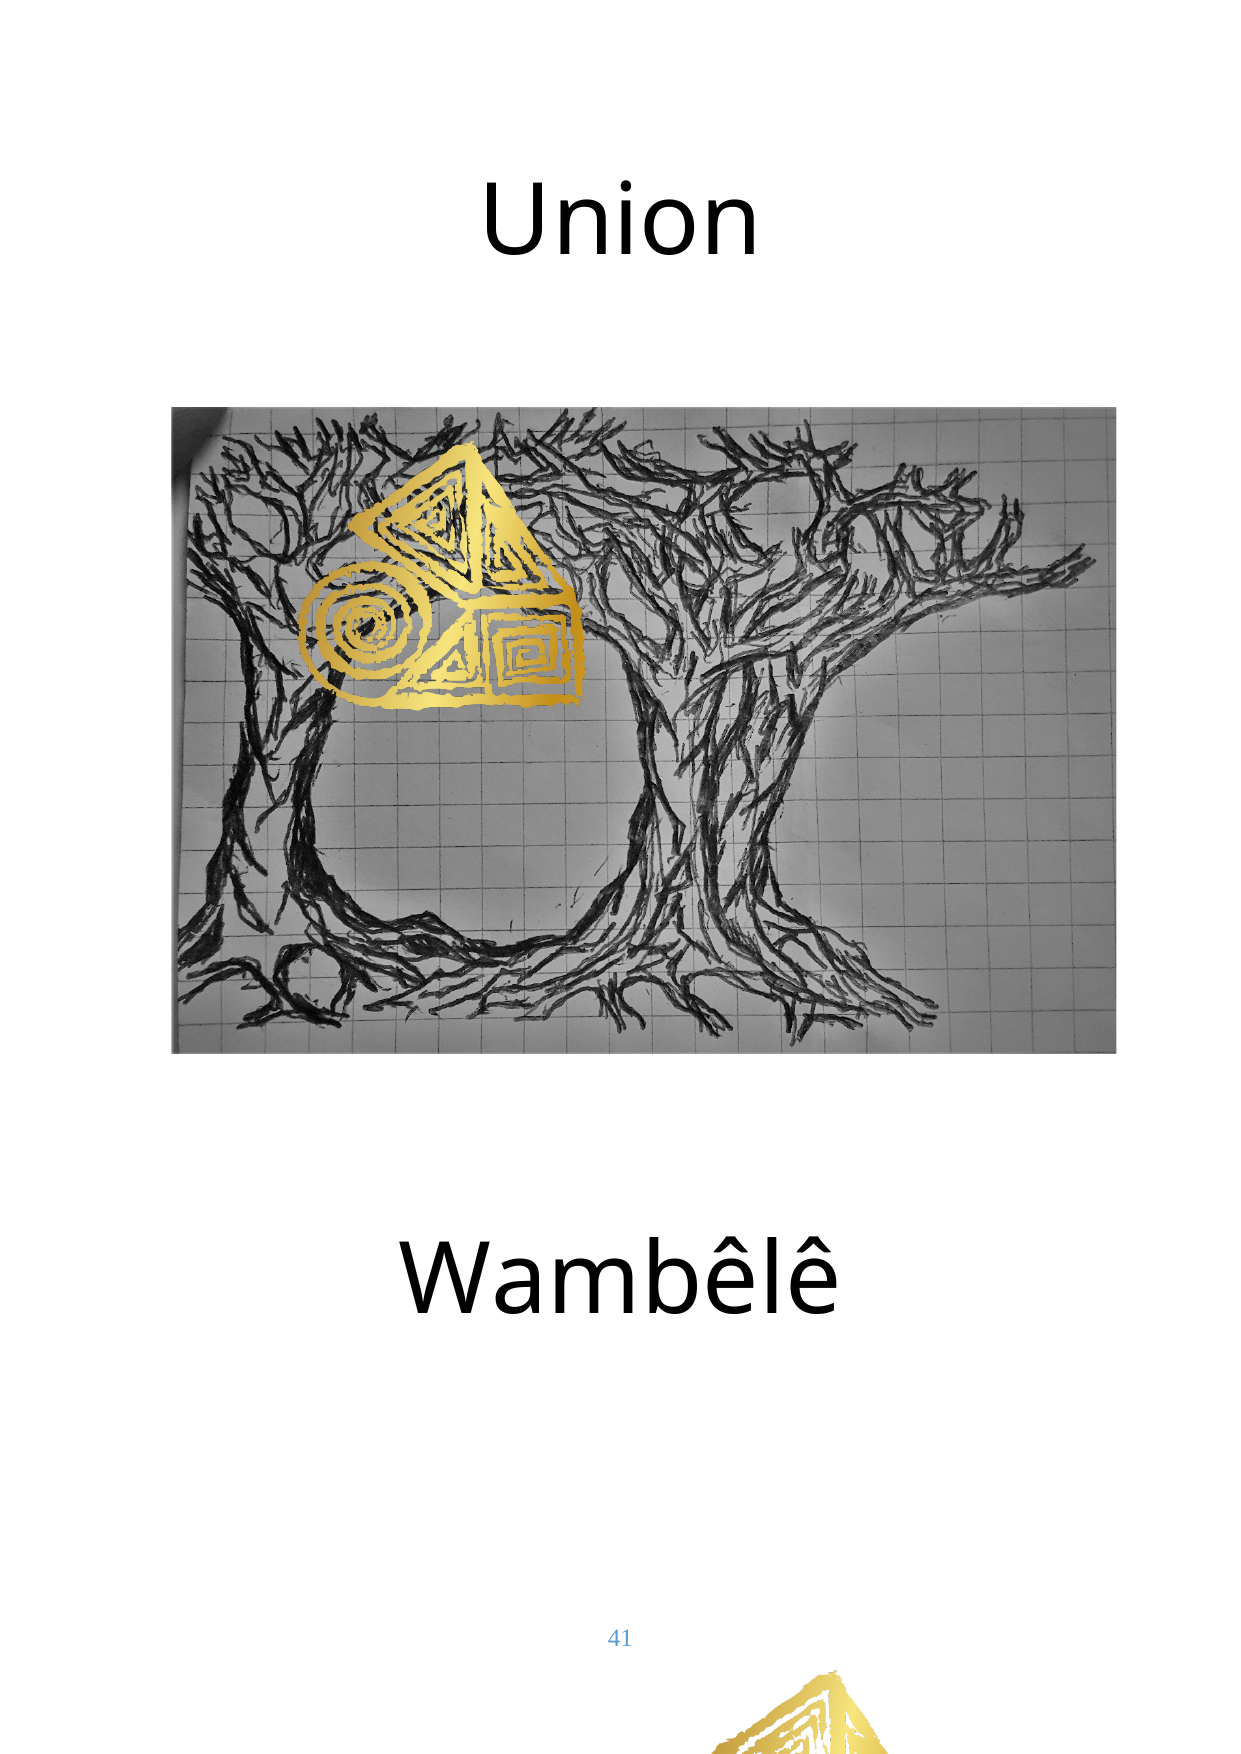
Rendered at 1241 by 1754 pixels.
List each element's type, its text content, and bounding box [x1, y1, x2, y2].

picture [513, 1514, 1095, 1754]
text Wambêlê [148, 1032, 1093, 1343]
text Union [148, 148, 1093, 284]
picture [150, 285, 1117, 1054]
